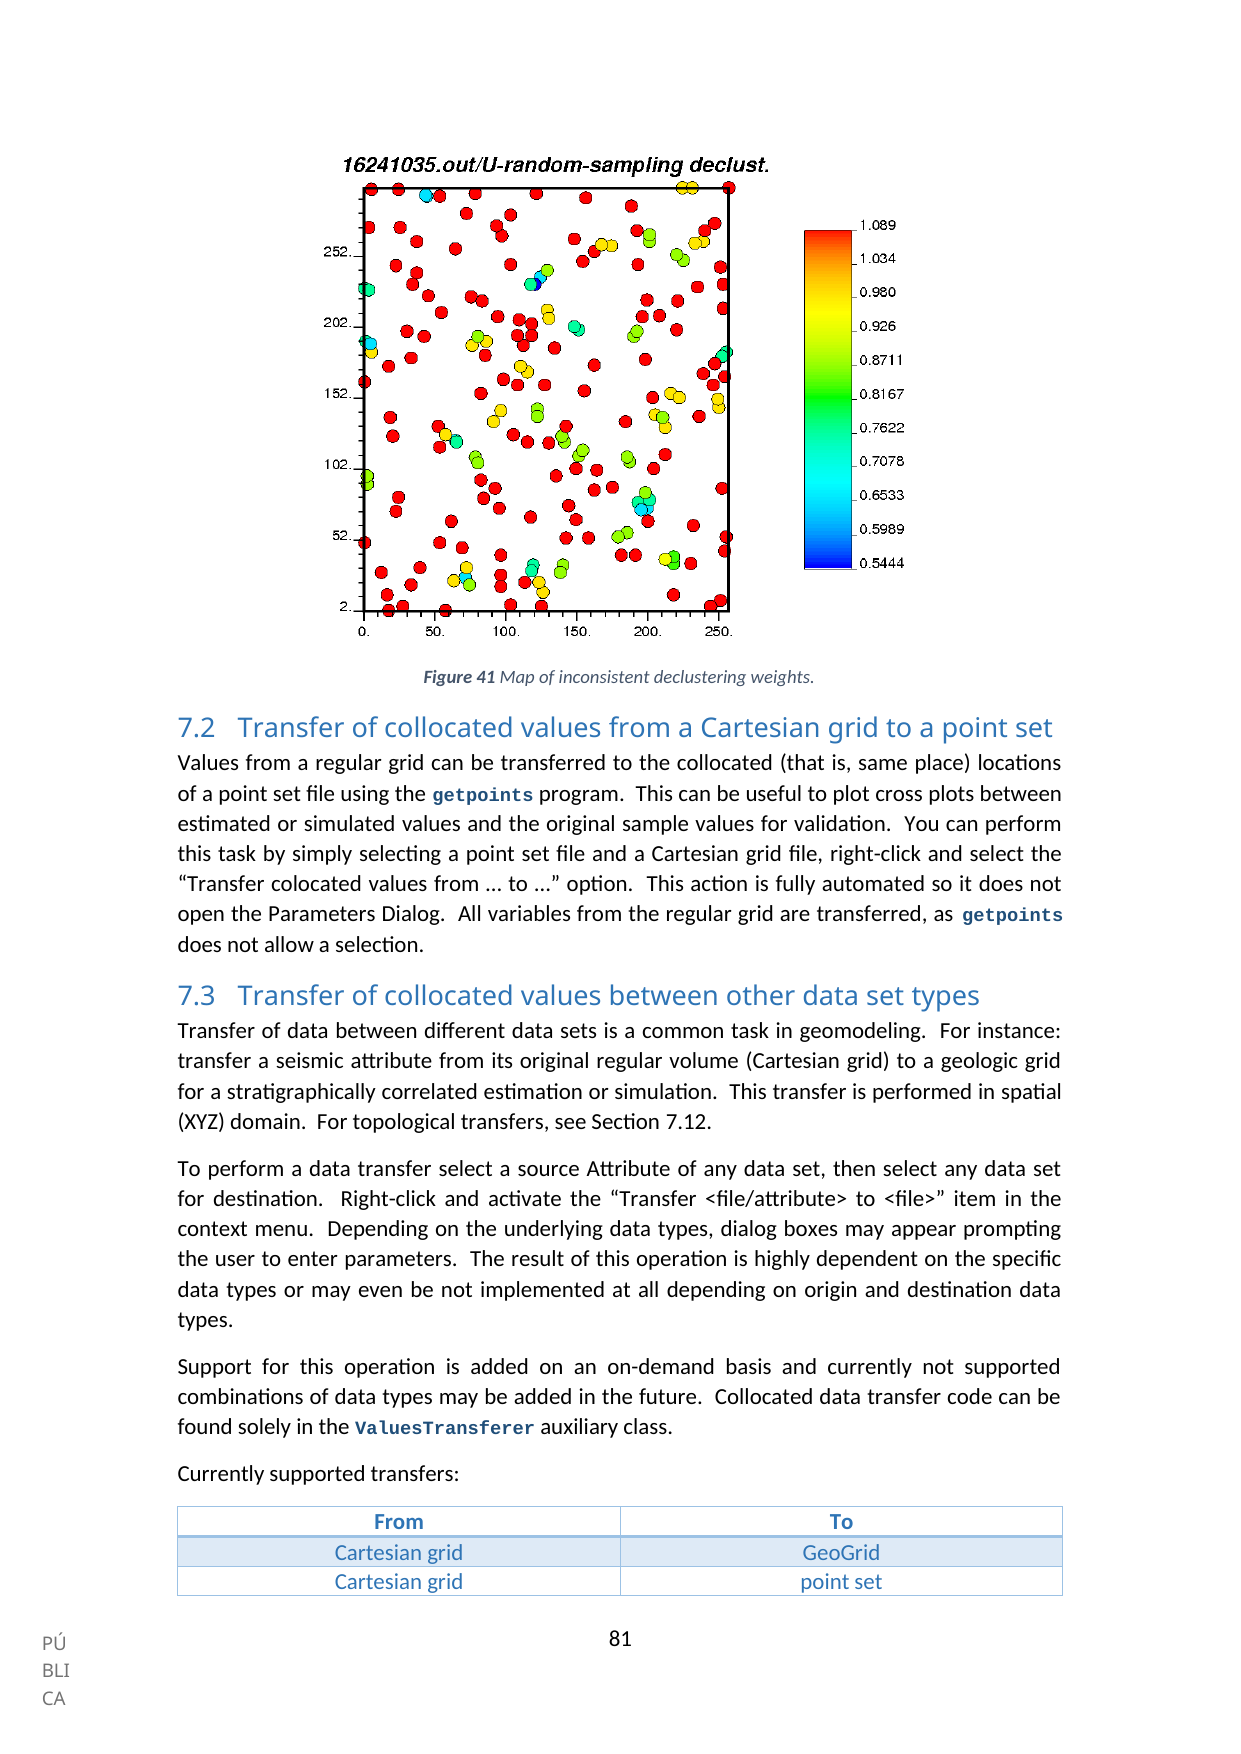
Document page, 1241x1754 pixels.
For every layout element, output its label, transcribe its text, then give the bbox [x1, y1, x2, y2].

subtitle Transfer of collocated values between other data set types [177, 977, 1063, 1013]
subtitle Transfer of collocated values from a Cartesian grid to a point set [177, 709, 1063, 746]
table_header From [178, 1507, 620, 1535]
table_cell point set [621, 1567, 1062, 1595]
table_header To [621, 1507, 1062, 1535]
table_cell GeoGrid [621, 1538, 1062, 1566]
text Values from a regular grid can be transferred to the collocated (that is, same place) locations of a point set file using the getpoints program. This can be useful to plot cross plots between estimated or simulated values and the original sample values for validation. You can perform this task by simply selecting a point set file and a Cartesian grid file, right-click and select the “Transfer colocated values from … to …” option. This action is fully automated so it does not open the Parameters Dialog. All variables from the regular grid are transferred, as getpoints does not allow a selection. [177, 748, 1063, 958]
text Figure 41 Map of inconsistent declustering weights. [177, 665, 1063, 688]
picture [314, 147, 926, 647]
table_cell Cartesian grid [178, 1538, 620, 1566]
text Support for this operation is added on an on-demand basis and currently not supported combinations of data types may be added in the future. Collocated data transfer code can be found solely in the ValuesTransferer auxiliary class. [177, 1352, 1063, 1440]
table_cell Cartesian grid [178, 1567, 620, 1595]
text To perform a data transfer select a source Attribute of any data set, then select any data set for destination. Right-click and activate the “Transfer <file/attribute> to <file>” item in the context menu. Depending on the underlying data types, dialog boxes may appear prompting the user to enter parameters. The result of this operation is highly dependent on the specific data types or may even be not implemented at all depending on origin and destination data types. [177, 1154, 1063, 1333]
text Transfer of data between different data sets is a common task in geomodeling. For instance: transfer a seismic attribute from its original regular volume (Cartesian grid) to a geologic grid for a stratigraphically correlated estimation or simulation. This transfer is performed in spatial (XYZ) domain. For topological transfers, see Section 7.12. [177, 1016, 1063, 1135]
text Currently supported transfers: [177, 1459, 1063, 1487]
